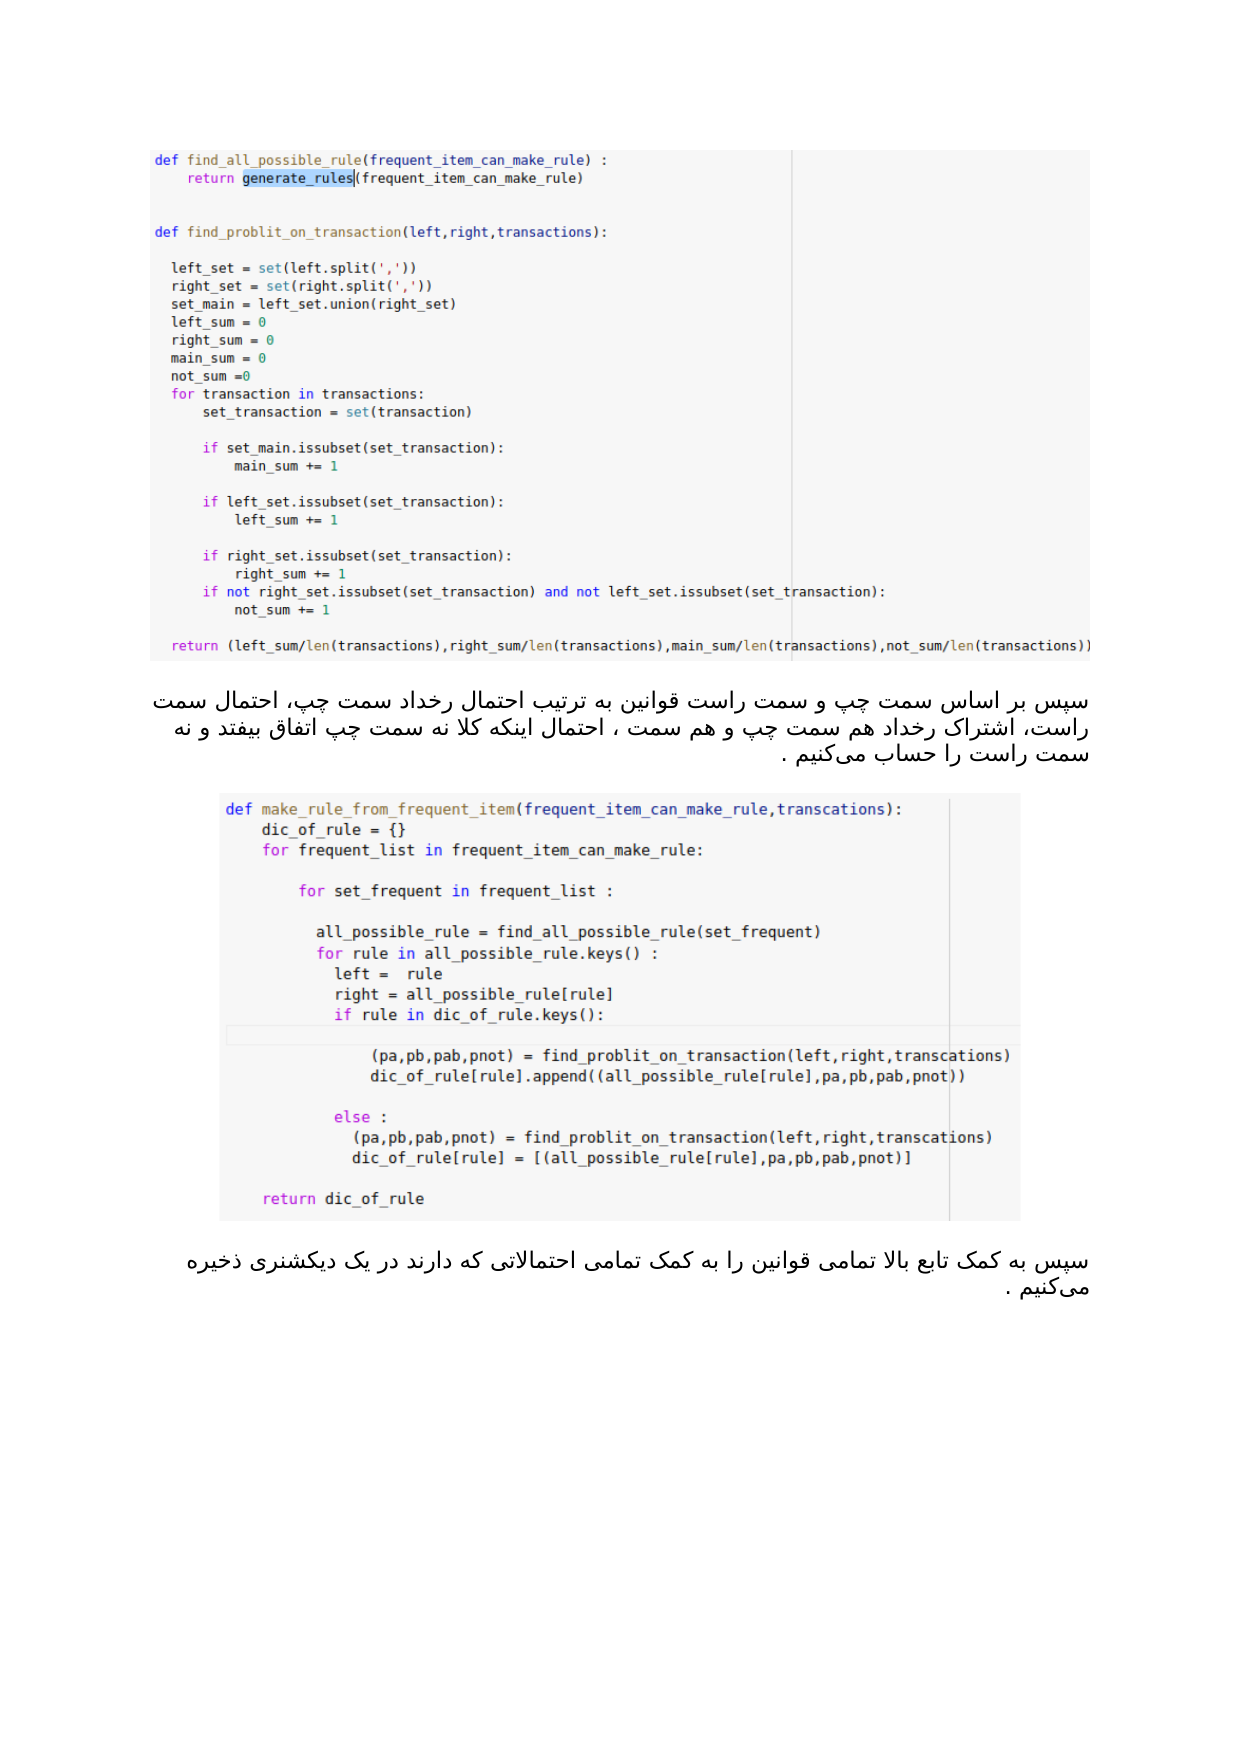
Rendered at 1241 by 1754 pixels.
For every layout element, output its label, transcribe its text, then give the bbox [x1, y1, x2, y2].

picture [150, 150, 1090, 661]
text سپس بر اساس سمت چپ و سمت راست قوانین به ترتیب احتمال رخداد سمت چپ، احتمال سمت راست، اشتراک رخداد هم سمت چپ و هم سمت ، احتمال اینکه کلا نه سمت چپ اتفاق بیفتد و نه سمت راست را حساب می‌کنیم . [150, 687, 1090, 767]
text سپس به کمک تابع بالا تمامی قوانین را به کمک تمامی احتمالاتی که دارند در یک دیکشنری ذخیره می‌کنیم . [150, 1247, 1090, 1300]
picture [219, 793, 1021, 1221]
